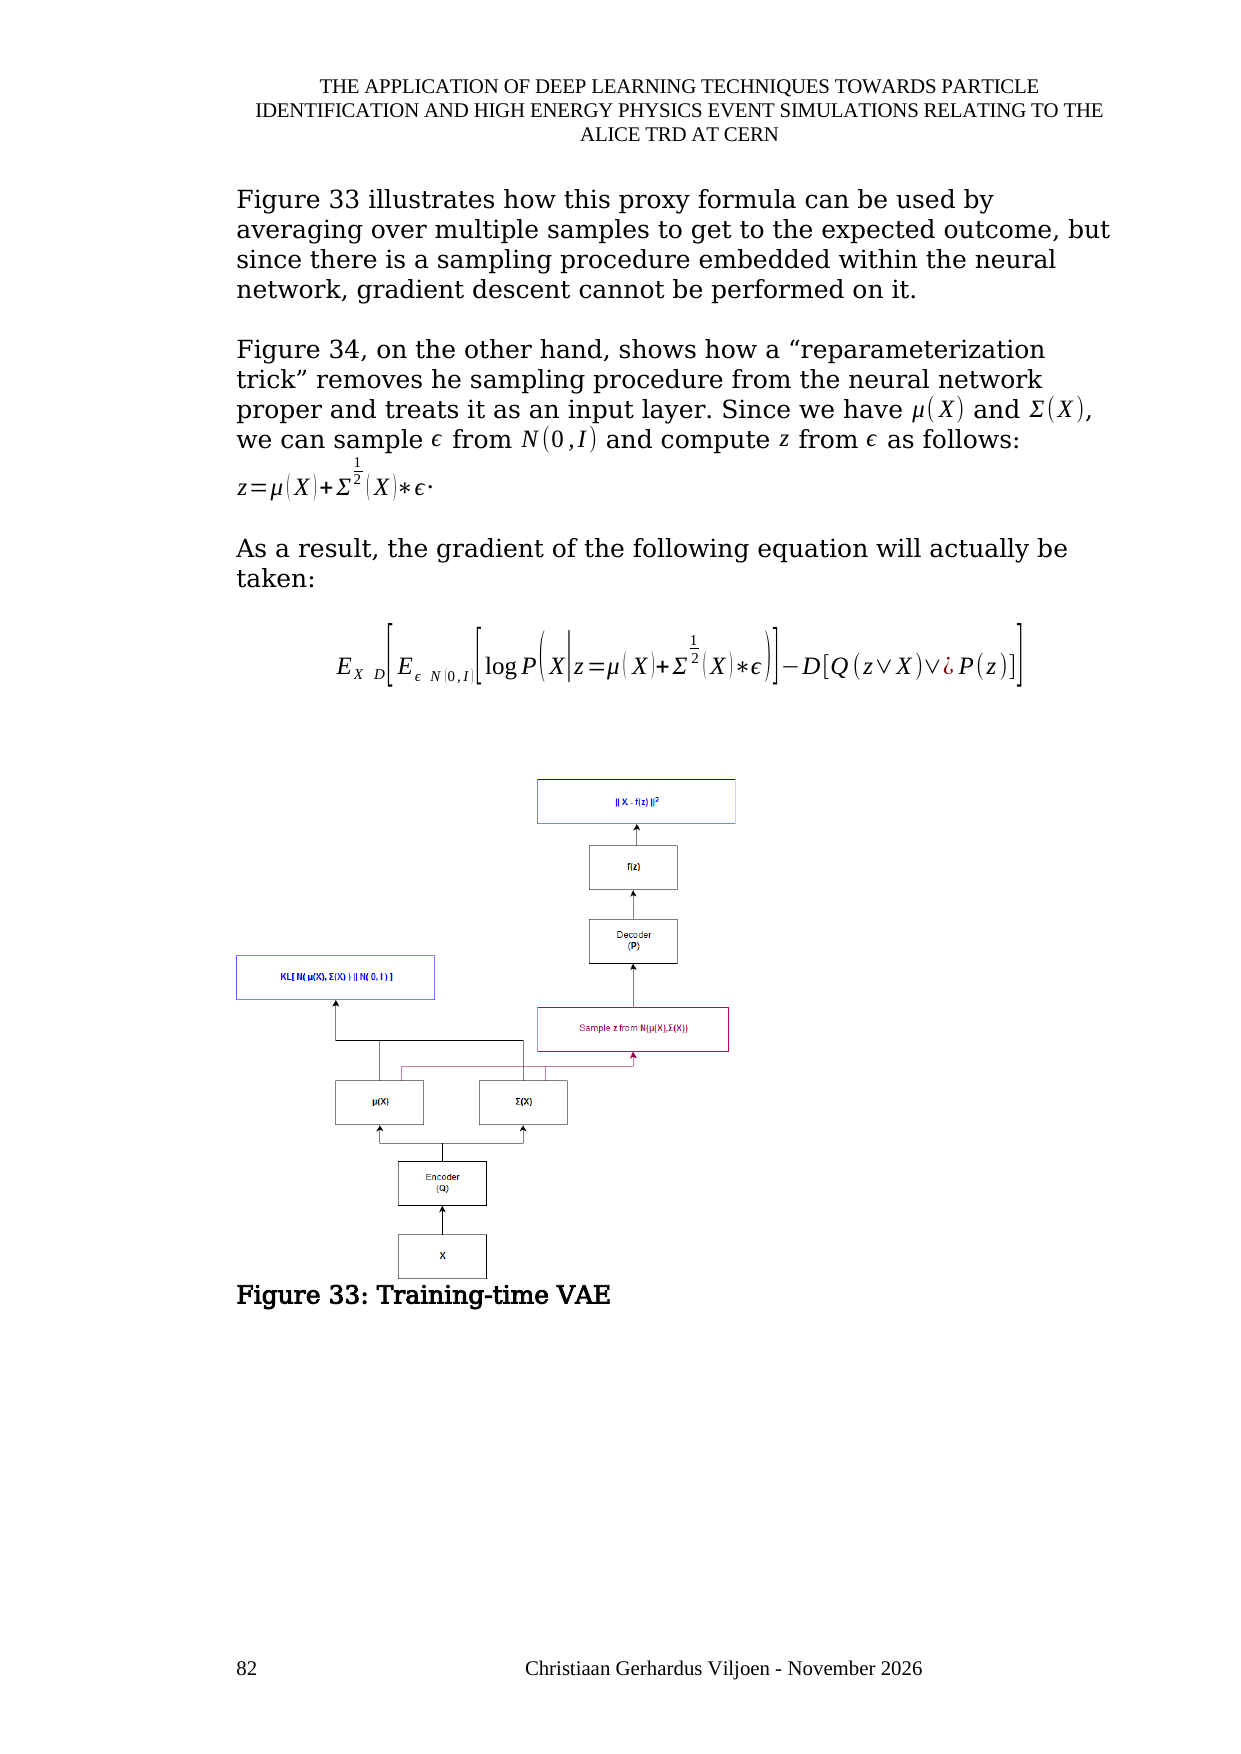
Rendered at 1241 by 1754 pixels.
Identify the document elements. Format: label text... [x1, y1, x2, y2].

text Figure 33: Training-time VAE [236, 1279, 1122, 1309]
picture [236, 779, 736, 1279]
text As a result, the gradient of the following equation will actually be taken: [236, 533, 1122, 593]
text Figure 34 illustrates how this proxy formula can be used by averaging over multiple samples to get to the expected outcome, but since there is a sampling procedure embedded within the neural network, gradient descent cannot be performed on it. [236, 183, 1122, 303]
text Figure 35, on the other hand, shows how a “reparameterization trick” removes he sampling procedure from the neural network proper and treats it as an input layer. Since we have and , we can sample from and compute from as follows: . [236, 333, 1122, 503]
